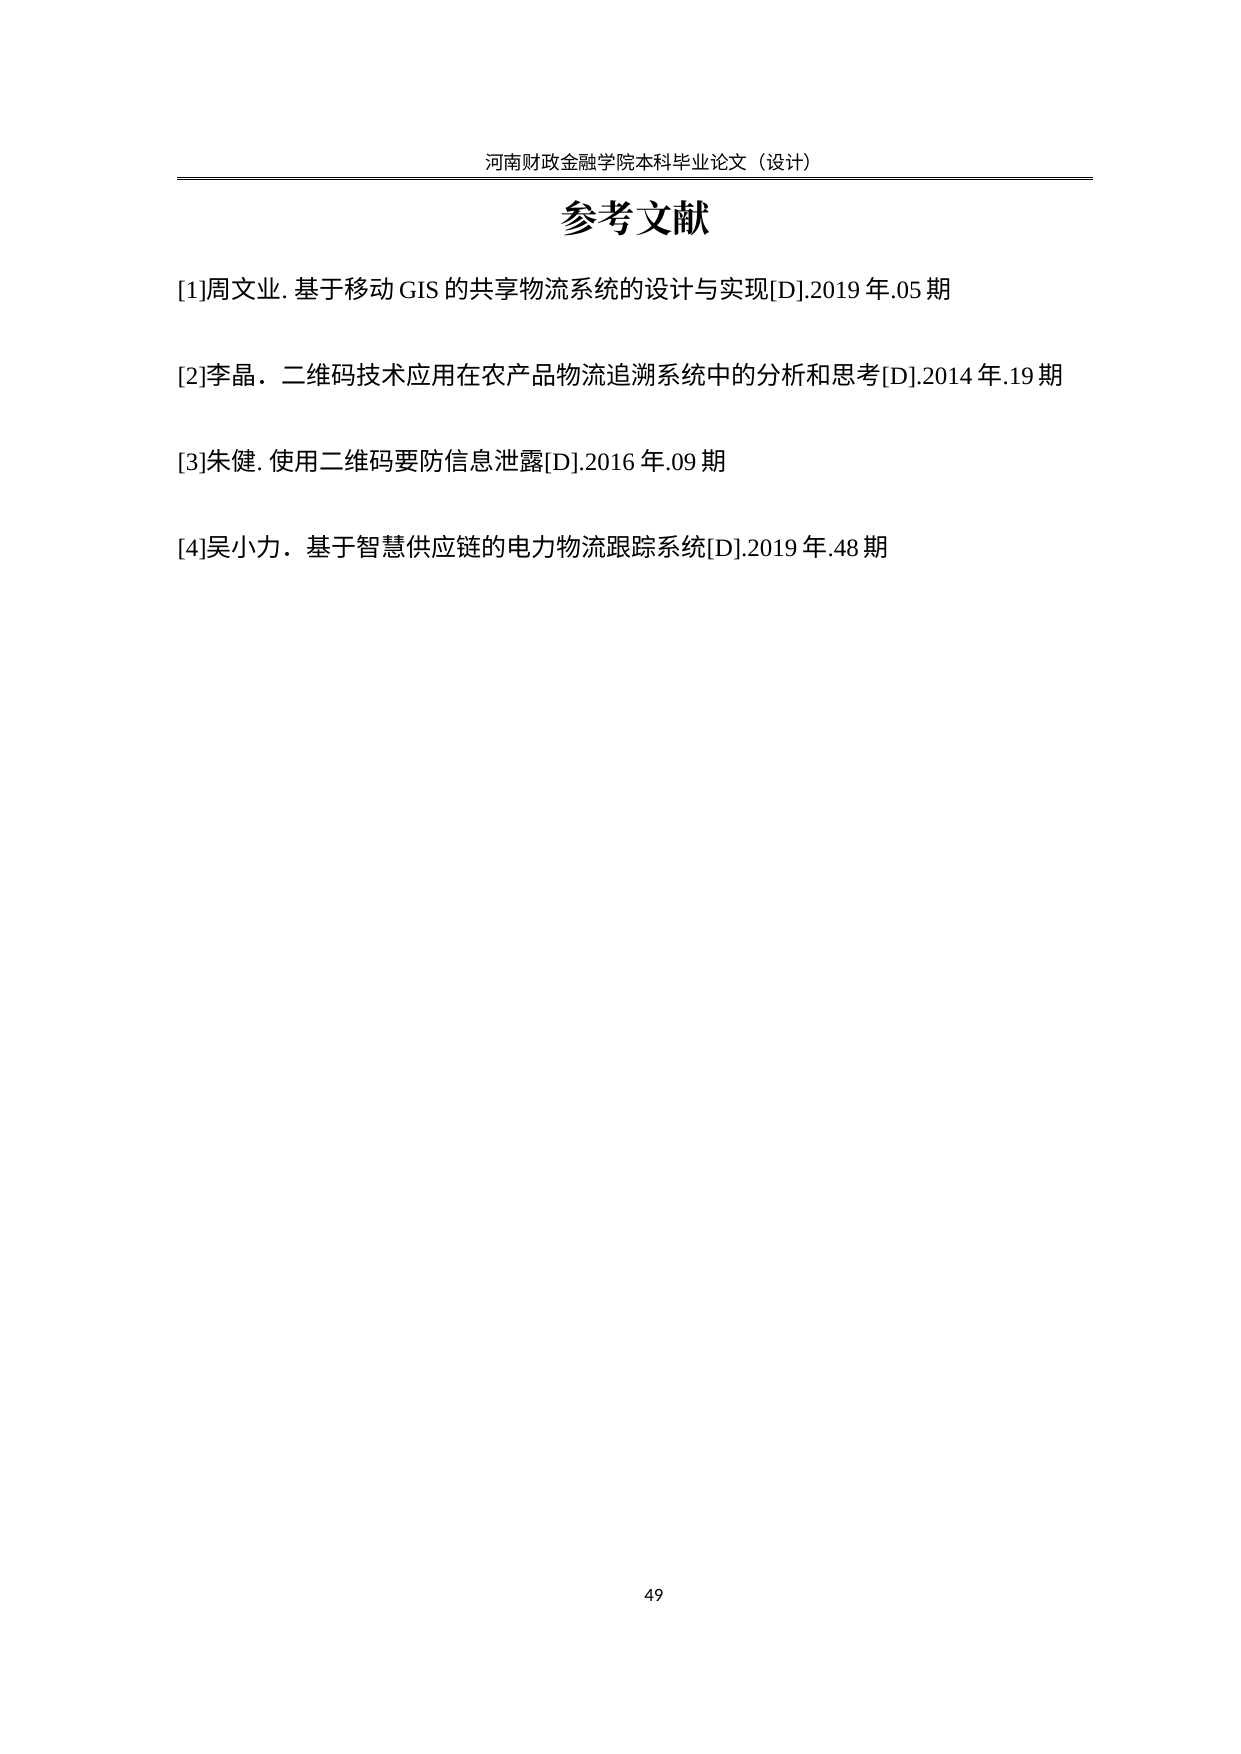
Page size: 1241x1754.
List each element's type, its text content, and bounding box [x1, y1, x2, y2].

text [3]朱健. 使用二维码要防信息泄露[D].2016年.09期 [177, 426, 1093, 493]
text [4]吴小力．基于智慧供应链的电力物流跟踪系统[D].2019年.48期 [177, 512, 1093, 579]
text [1]周文业. 基于移动GIS的共享物流系统的设计与实现[D].2019年.05期 [177, 253, 1093, 321]
text [2]李晶．二维码技术应用在农产品物流追溯系统中的分析和思考[D].2014年.19期 [177, 339, 1093, 407]
subtitle 参考文献 [177, 186, 1093, 253]
